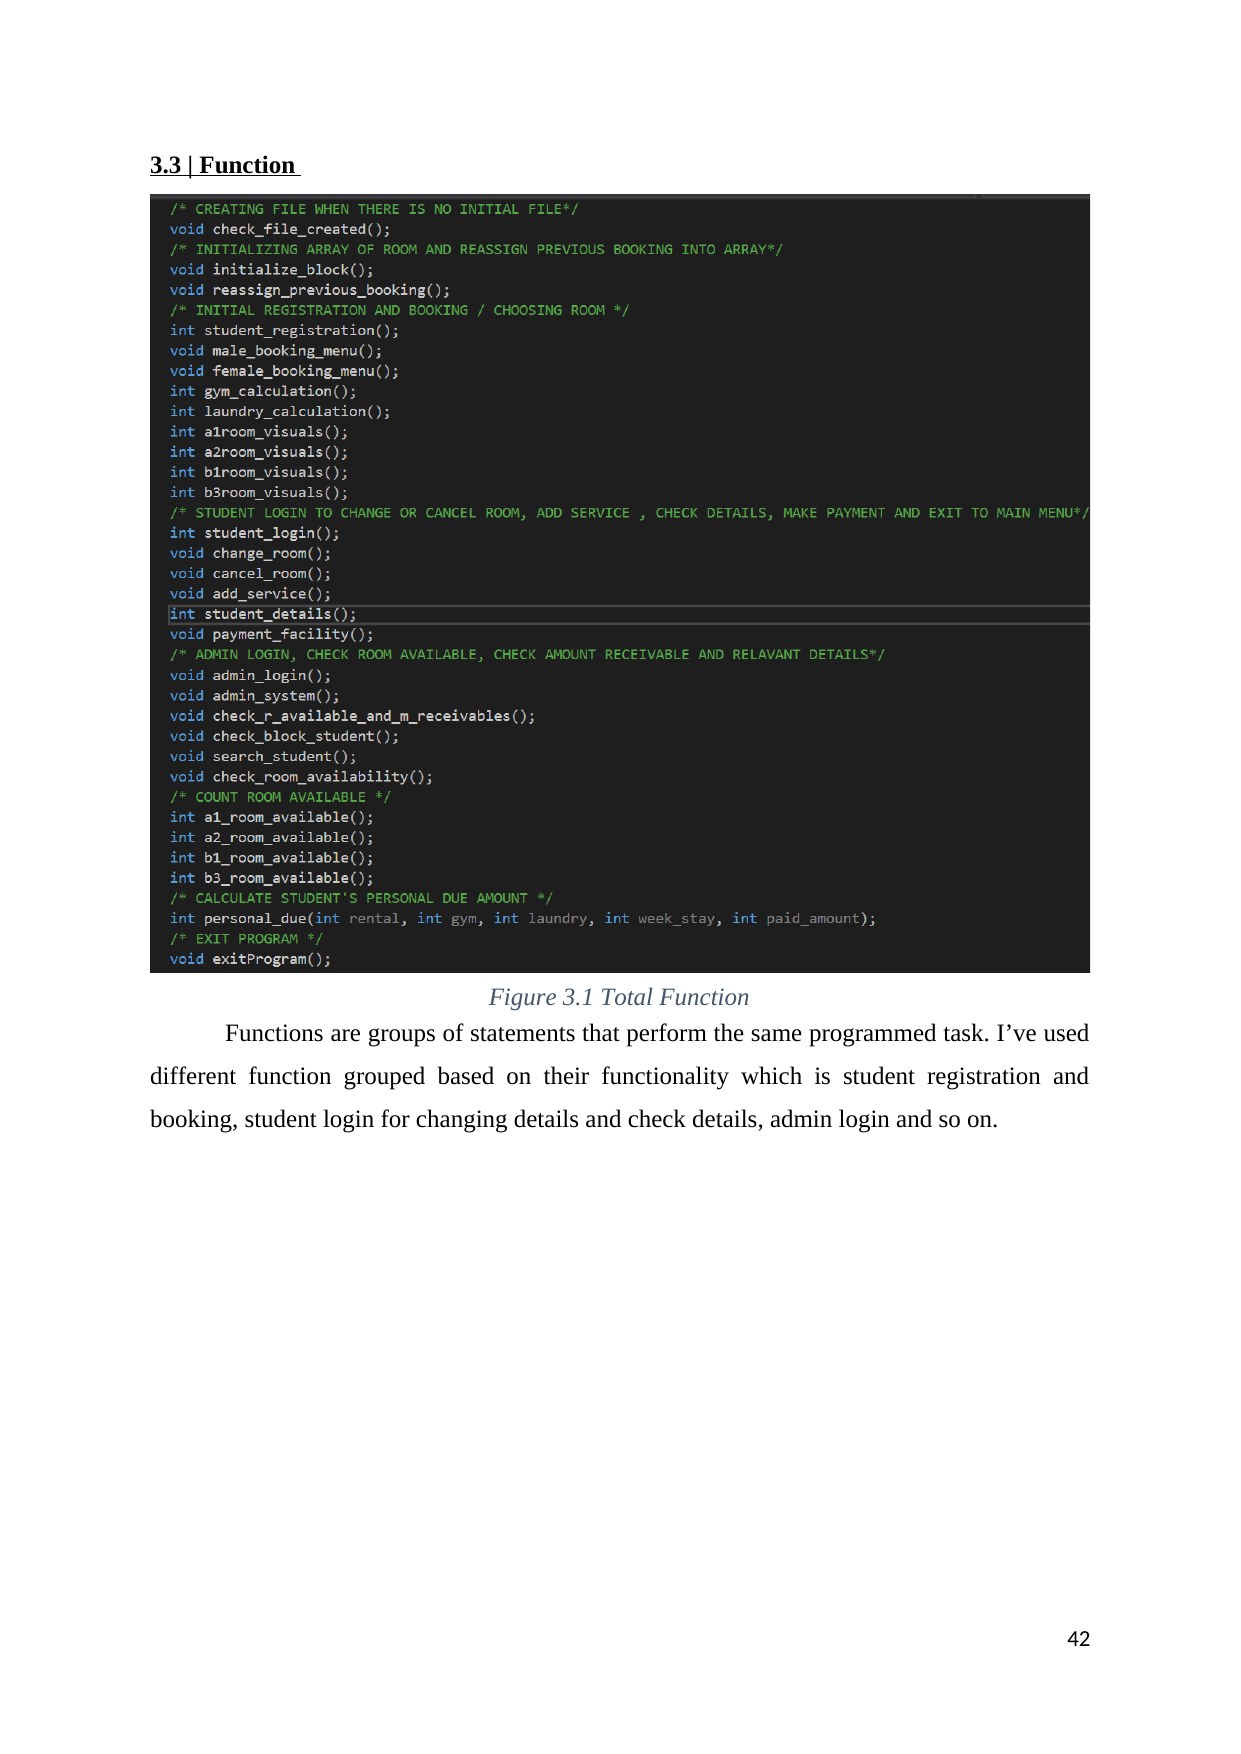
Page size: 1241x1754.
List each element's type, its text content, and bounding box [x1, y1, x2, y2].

picture [150, 194, 1091, 973]
text Functions are groups of statements that perform the same programmed task. I’ve used different function grouped based on their functionality which is student registration and booking, student login for changing details and check details, admin login and so on. [150, 1017, 1090, 1133]
text 3.3 | Function [150, 150, 1090, 179]
